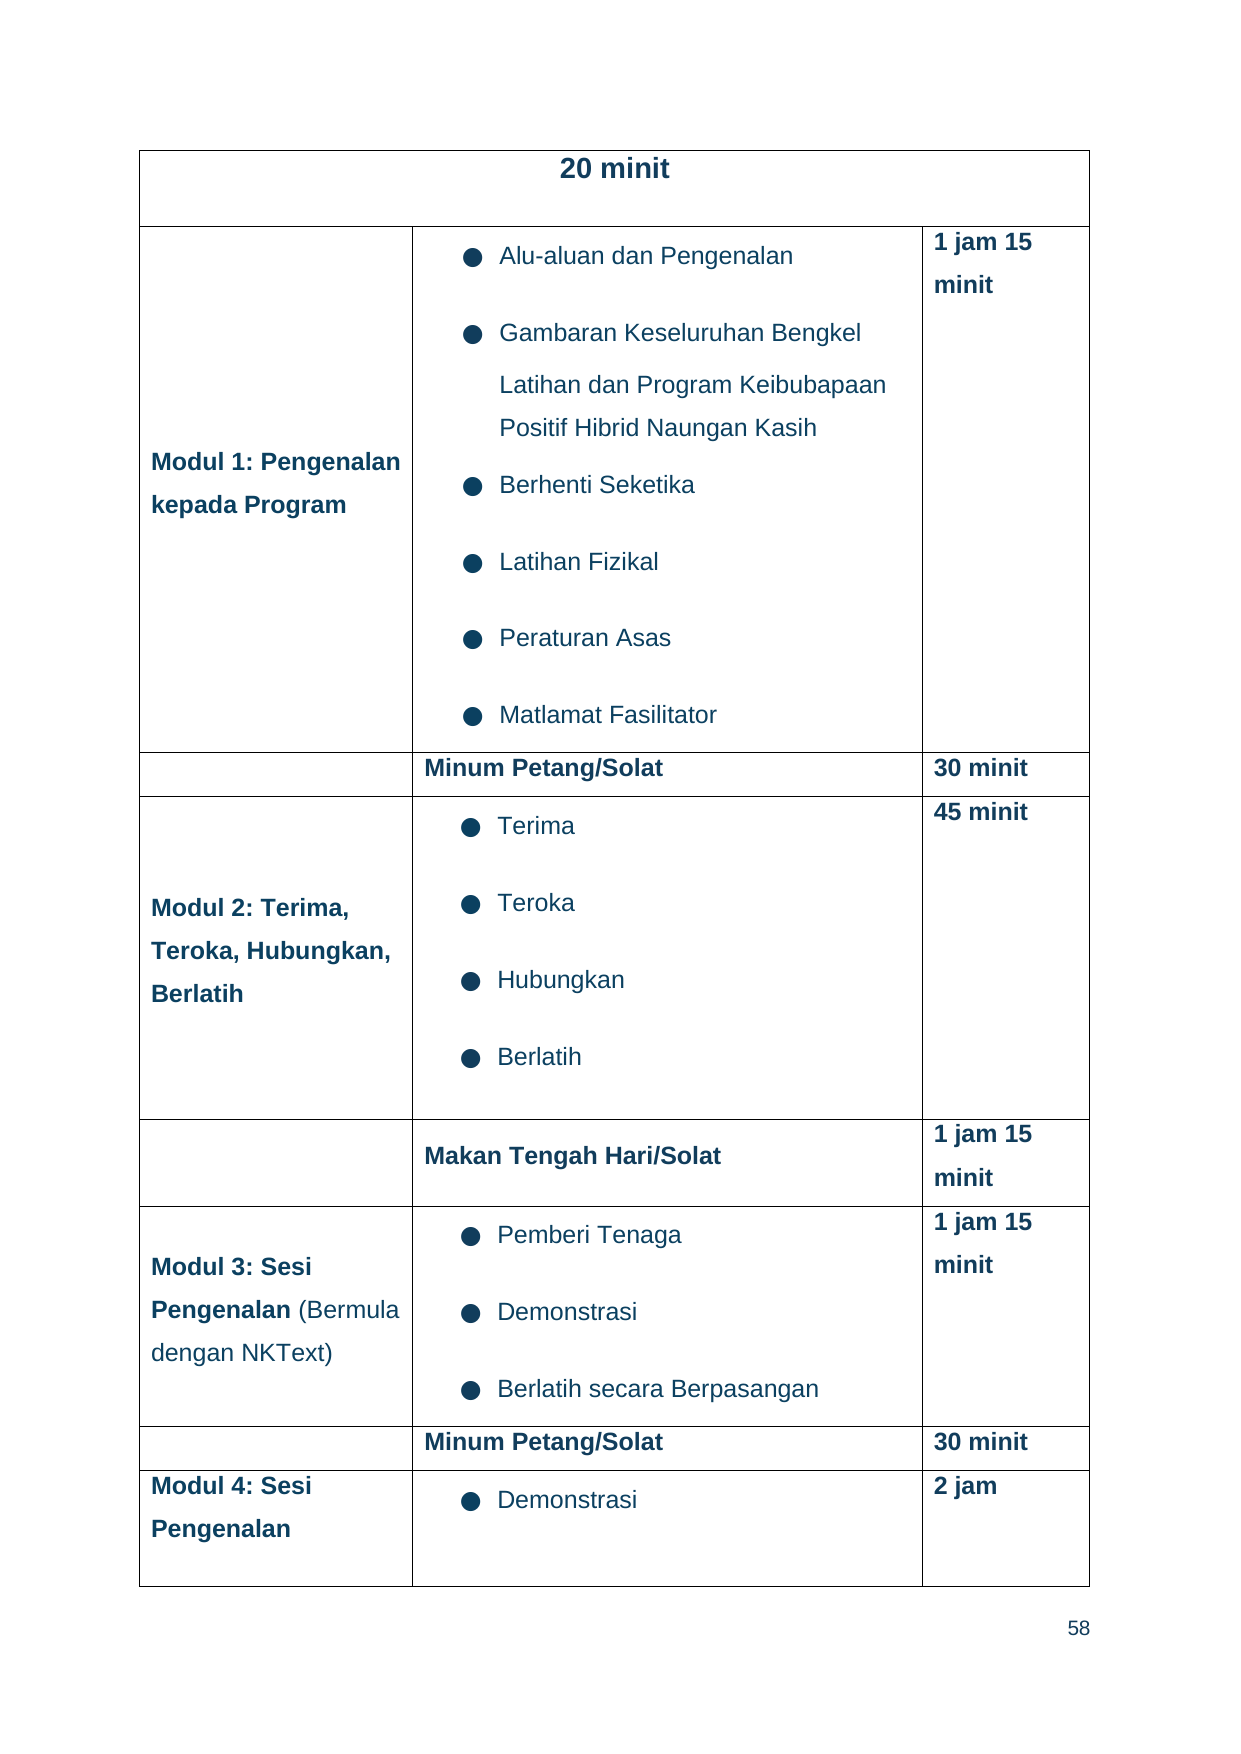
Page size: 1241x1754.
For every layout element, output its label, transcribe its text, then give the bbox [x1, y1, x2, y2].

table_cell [140, 1471, 412, 1586]
table_cell Terima Teroka Hubungkan Berlatih [413, 797, 922, 1118]
table_cell [140, 1427, 412, 1470]
table_cell Makan Tengah Hari/Solat [413, 1120, 922, 1206]
table_cell Modul 1: Pengenalan kepada Program [140, 227, 412, 752]
table_cell Modul 3: Sesi Pengenalan (Bermula dengan NKText) [140, 1207, 412, 1426]
table_cell 45 minit [923, 797, 1089, 1118]
table_cell [140, 1120, 412, 1206]
table_cell 1 jam 15 minit [923, 1207, 1089, 1426]
table_cell Modul 2: Terima, Teroka, Hubungkan, Berlatih [140, 797, 412, 1118]
table_cell 30 minit [923, 753, 1089, 796]
table_cell 1 jam 15 minit [923, 227, 1089, 752]
table_cell Pemberi Tenaga Demonstrasi Berlatih secara Berpasangan [413, 1207, 922, 1426]
table_cell 1 jam 15 minit [923, 1120, 1089, 1206]
table_cell Minum Petang/Solat [413, 1427, 922, 1470]
table_cell [140, 753, 412, 796]
table_cell Minum Petang/Solat [413, 753, 922, 796]
table_cell 2 jam [923, 1471, 1089, 1586]
table_cell 30 minit [923, 1427, 1089, 1470]
table_header 20 minit [140, 151, 1089, 226]
table_cell Alu-aluan dan Pengenalan Gambaran Keseluruhan Bengkel Latihan dan Program Keibubapaan Positif Hibrid Naungan Kasih Berhenti Seketika Latihan Fizikal Peraturan Asas Matlamat Fasilitator [413, 227, 922, 752]
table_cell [413, 1471, 922, 1586]
